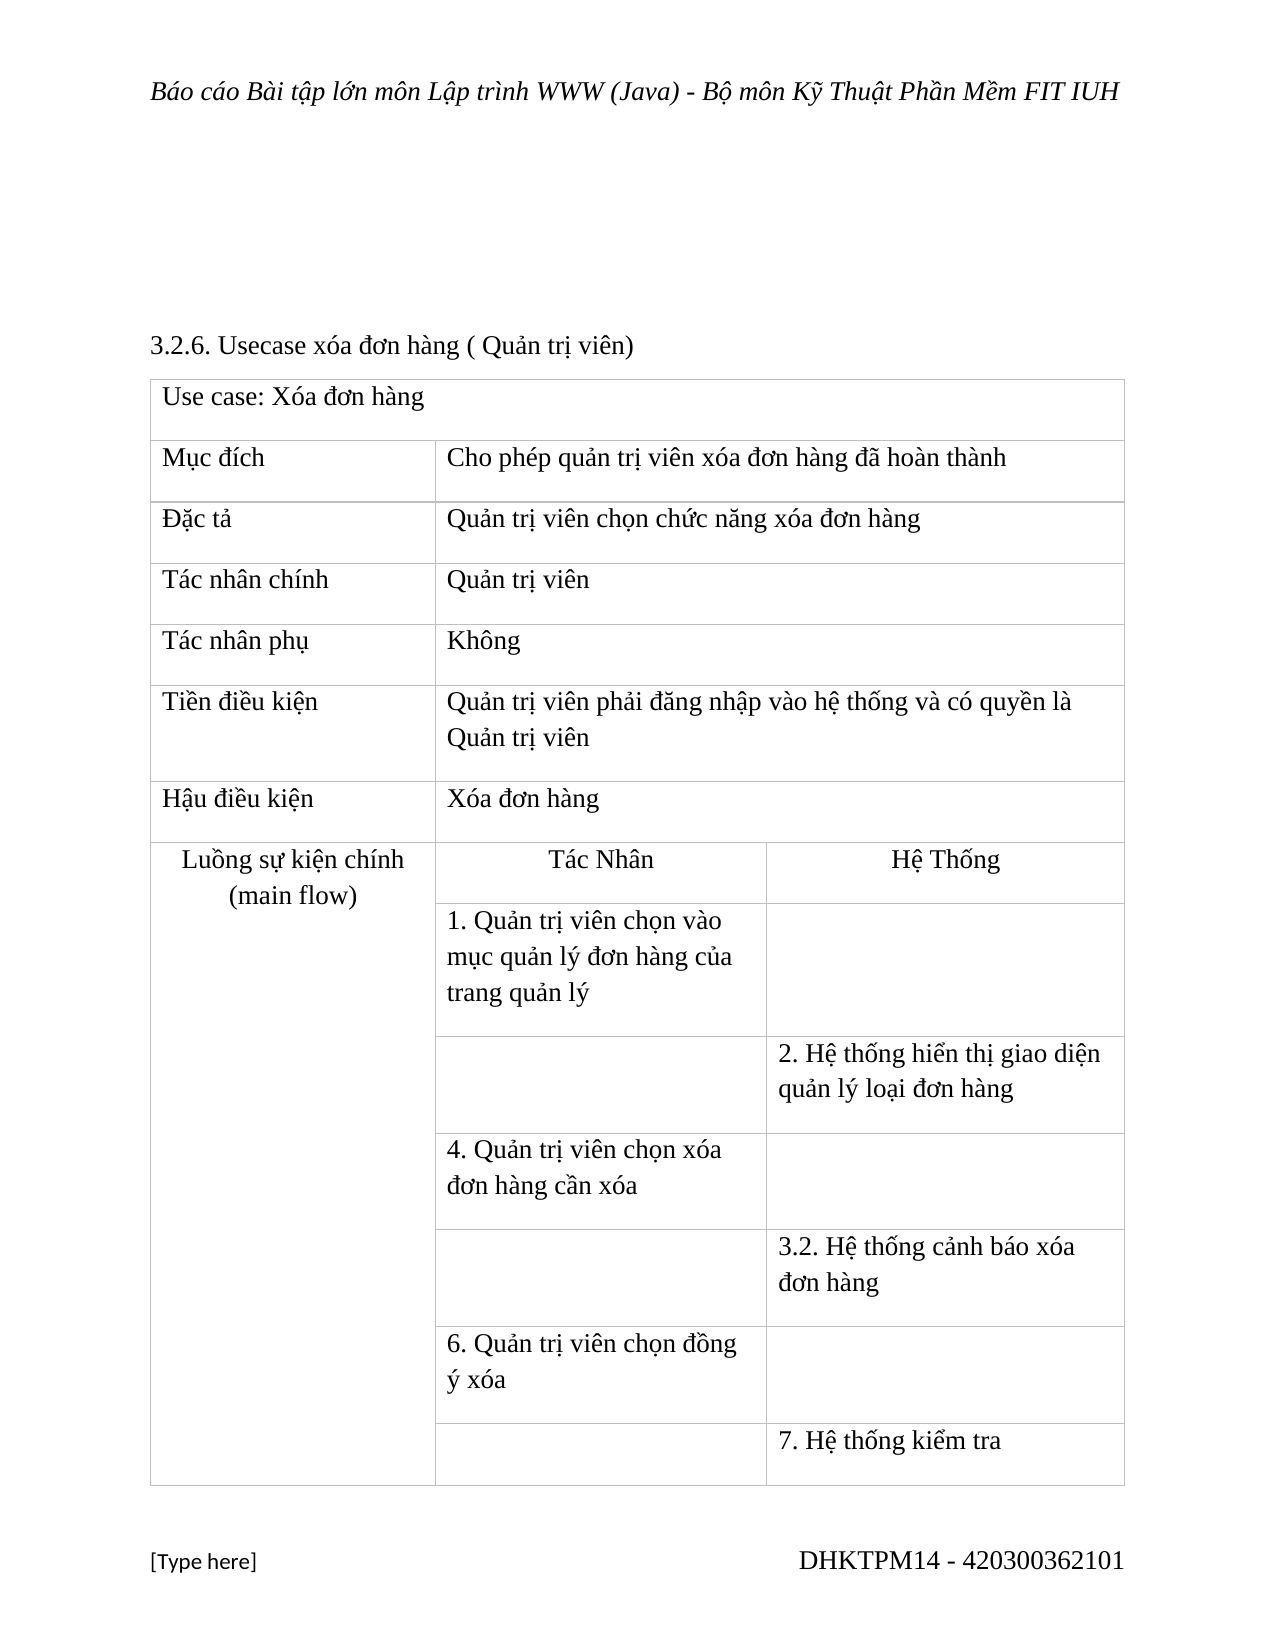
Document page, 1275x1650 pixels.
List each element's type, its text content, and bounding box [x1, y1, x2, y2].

table_cell [767, 1134, 1124, 1229]
table_cell 2. Hệ thống hiển thị giao diện quản lý loại đơn hàng [767, 1037, 1124, 1133]
table_cell Không [436, 625, 1124, 684]
table_cell [436, 1230, 766, 1326]
table_cell Hậu điều kiện [151, 782, 435, 842]
table_cell 7. Hệ thống kiểm tra [767, 1424, 1124, 1485]
table_cell Xóa đơn hàng [436, 782, 1124, 842]
table_cell [436, 1037, 766, 1133]
table_cell Tác nhân phụ [151, 625, 435, 684]
table_cell Tác nhân chính [151, 564, 435, 623]
table_cell [767, 904, 1124, 1036]
table_cell [436, 1424, 766, 1485]
table_header Use case: Xóa đơn hàng [151, 380, 1124, 440]
table_cell 3.2. Hệ thống cảnh báo xóa đơn hàng [767, 1230, 1124, 1326]
table_cell Cho phép quản trị viên xóa đơn hàng đã hoàn thành [436, 441, 1124, 501]
table_cell Đặc tả [151, 503, 435, 562]
table_cell Luồng sự kiện chính (main flow) [151, 843, 435, 1485]
table_cell Quản trị viên chọn chức năng xóa đơn hàng [436, 503, 1124, 562]
table_cell Tác Nhân [436, 843, 766, 903]
table_cell Tiền điều kiện [151, 686, 435, 781]
table_cell Mục đích [151, 441, 435, 501]
table_cell 6. Quản trị viên chọn đồng ý xóa [436, 1327, 766, 1423]
table_cell [767, 1327, 1124, 1423]
table_cell Quản trị viên [436, 564, 1124, 623]
table_cell 1. Quản trị viên chọn vào mục quản lý đơn hàng của trang quản lý [436, 904, 766, 1036]
table_cell Hệ Thống [767, 843, 1124, 903]
table_cell Quản trị viên phải đăng nhập vào hệ thống và có quyền là Quản trị viên [436, 686, 1124, 781]
table_cell 4. Quản trị viên chọn xóa đơn hàng cần xóa [436, 1134, 766, 1229]
